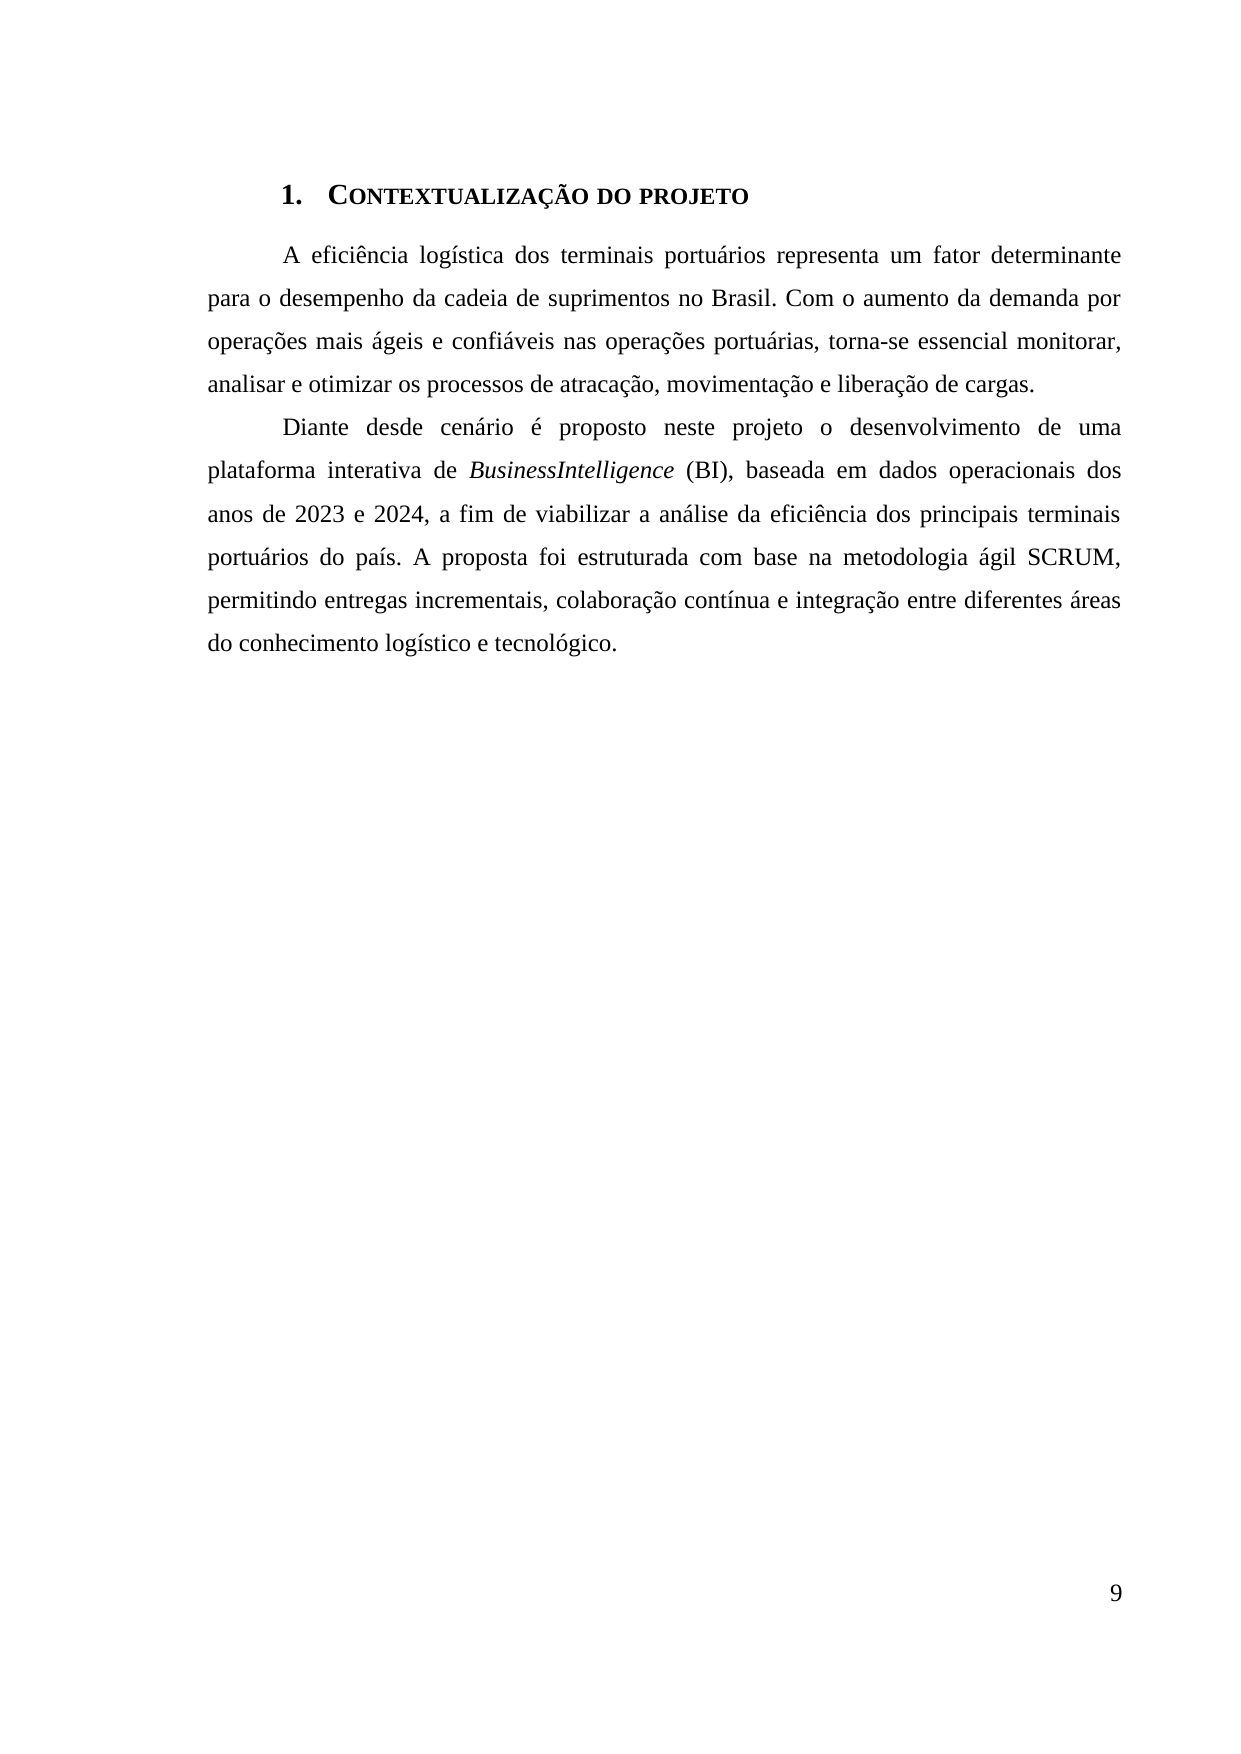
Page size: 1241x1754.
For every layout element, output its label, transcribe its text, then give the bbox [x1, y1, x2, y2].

text A eficiência logística dos terminais portuários representa um fator determinante para o desempenho da cadeia de suprimentos no Brasil. Com o aumento da demanda por operações mais ágeis e confiáveis nas operações portuárias, torna-se essencial monitorar, analisar e otimizar os processos de atracação, movimentação e liberação de cargas. [207, 240, 1122, 398]
text Diante desde cenário é proposto neste projeto o desenvolvimento de uma plataforma interativa de BusinessIntelligence (BI), baseada em dados operacionais dos anos de 2023 e 2024, a fim de viabilizar a análise da eficiência dos principais terminais portuários do país. A proposta foi estruturada com base na metodologia ágil SCRUM, permitindo entregas incrementais, colaboração contínua e integração entre diferentes áreas do conhecimento logístico e tecnológico. [207, 412, 1122, 657]
subtitle Contextualização do projeto [207, 177, 1122, 211]
